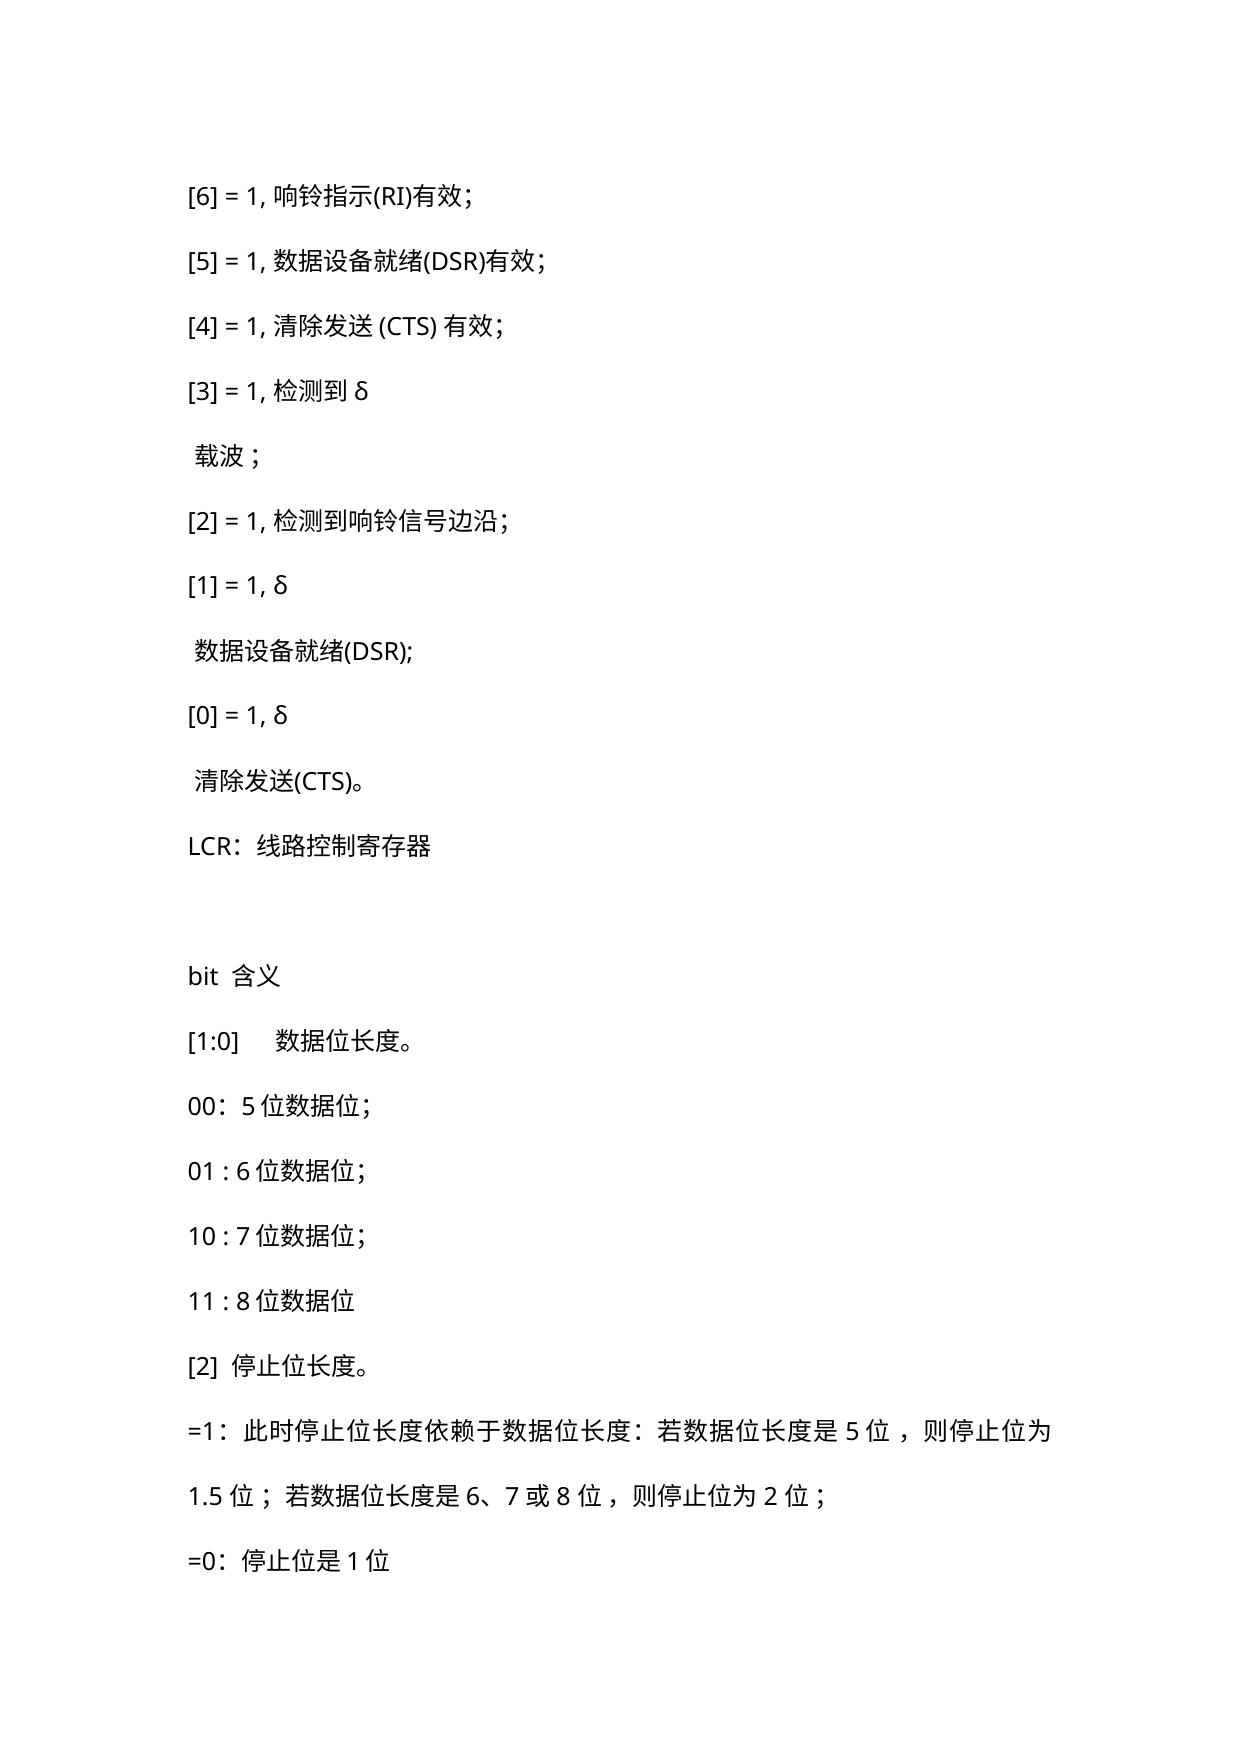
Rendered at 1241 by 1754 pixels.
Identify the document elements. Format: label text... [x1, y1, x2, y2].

text =1：此时停止位长度依赖于数据位长度：若数据位长度是5位 ，则停止位为 1.5 位 ；若数据位长度是 6、7 或 8 位 ，则停止位为 2 位 ； [187, 1397, 1053, 1527]
text 11 : 8位数据位 [187, 1267, 1053, 1332]
text [0] = 1, δ [187, 682, 1053, 747]
text bit 含义 [187, 942, 1053, 1007]
text [3] = 1, 检测到 δ [187, 357, 1053, 422]
text 数据设备就绪(DSR); [187, 617, 1053, 682]
text [6] = 1, 响铃指示(RI)有效； [187, 162, 1053, 227]
text LCR：线路控制寄存器 [187, 812, 1053, 877]
text 10 : 7位数据位； [187, 1202, 1053, 1267]
text 00：5位数据位； [187, 1072, 1053, 1137]
text [4] = 1, 清除发送 (CTS) 有效； [187, 292, 1053, 357]
text 01 : 6位数据位； [187, 1137, 1053, 1202]
text 载波 ； [187, 422, 1053, 487]
text [1] = 1, δ [187, 552, 1053, 617]
text [2] = 1, 检测到响铃信号边沿； [187, 487, 1053, 552]
text [2] 停止位长度。 [187, 1332, 1053, 1397]
text =0：停止位是1位 [187, 1527, 1053, 1592]
text [5] = 1, 数据设备就绪(DSR)有效； [187, 227, 1053, 292]
text [1:0] 数据位长度。 [187, 1007, 1053, 1072]
text 清除发送(CTS)。 [187, 747, 1053, 812]
